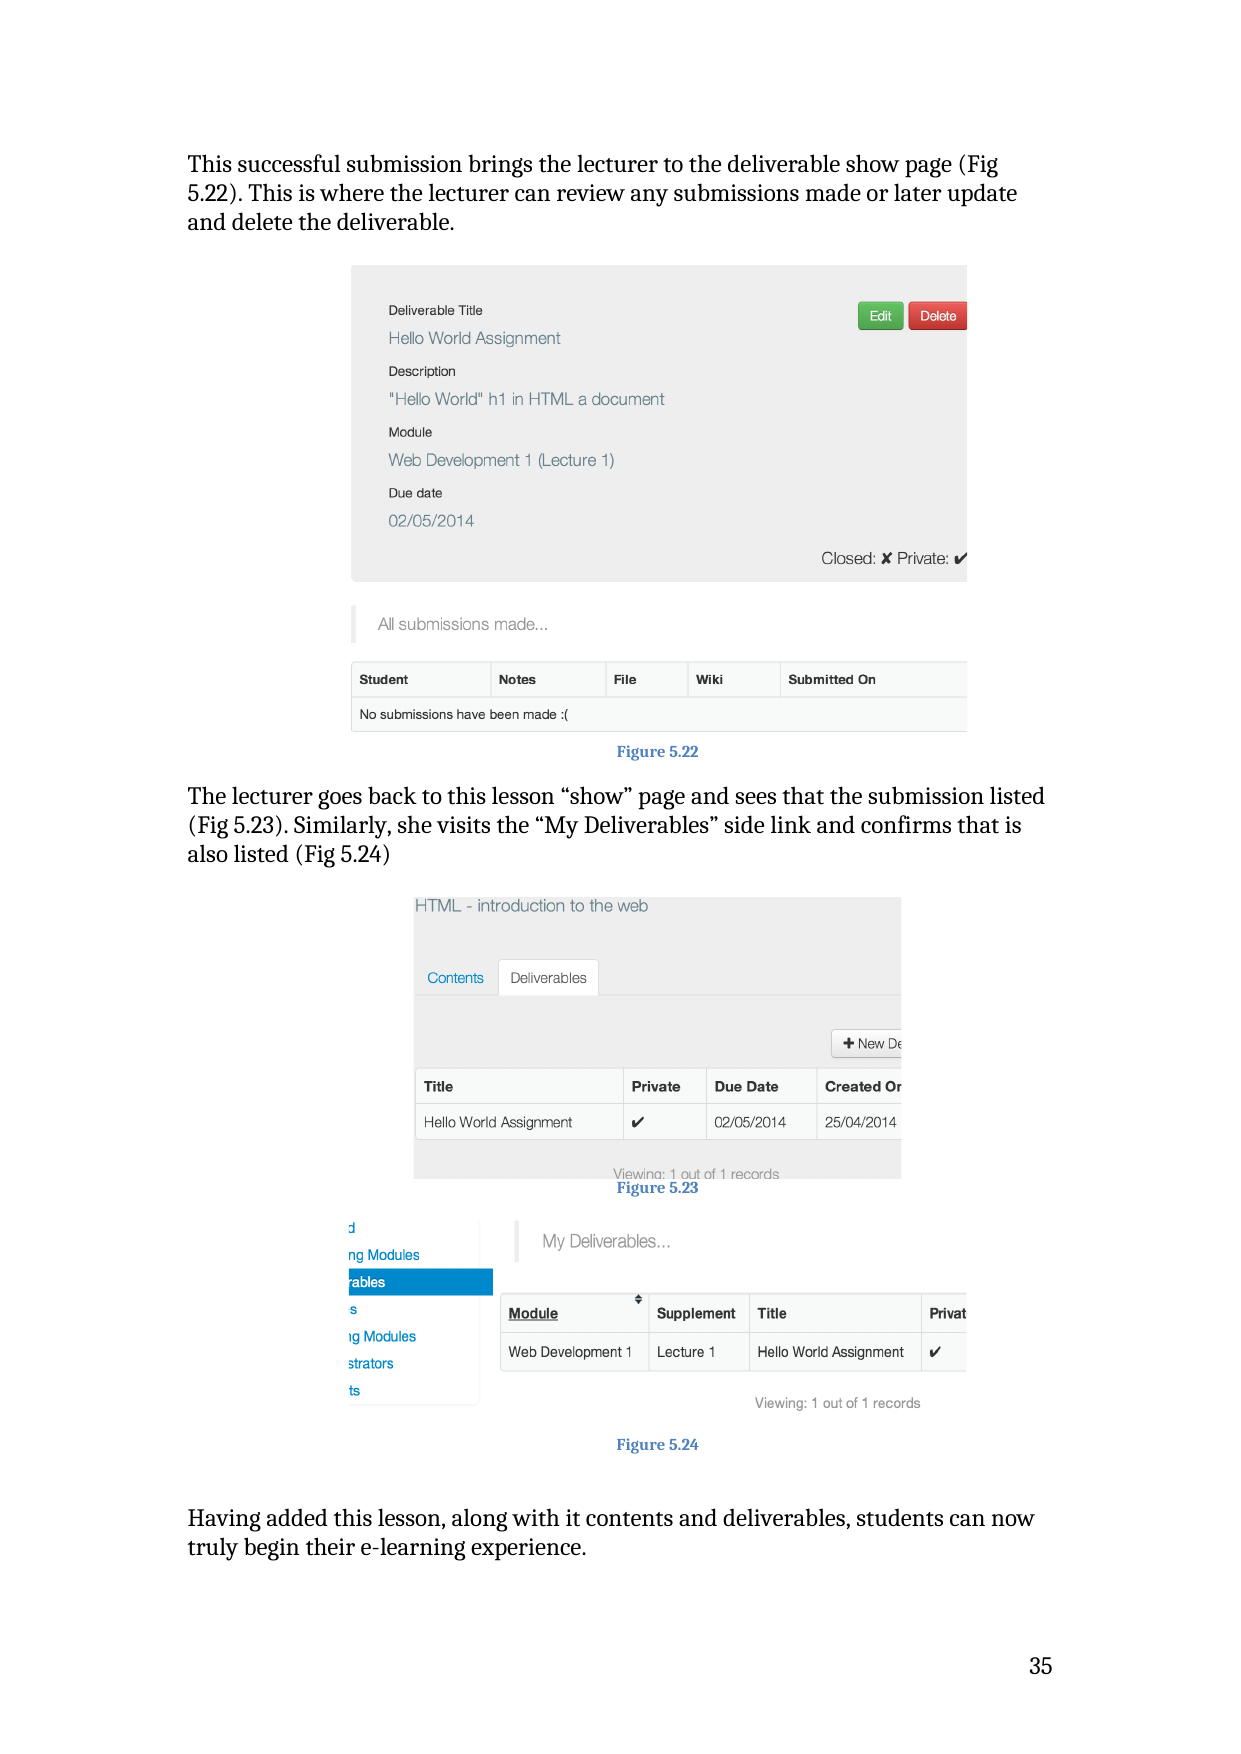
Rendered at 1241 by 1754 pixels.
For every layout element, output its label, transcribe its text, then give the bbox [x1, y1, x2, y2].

text The lecturer goes back to this lesson “show” page and sees that the submission listed (Fig 5.23). Similarly, she visits the “My Deliverables” side link and confirms that is also listed (Fig 5.24) [187, 782, 1053, 868]
text This successful submission brings the lecturer to the deliverable show page (Fig 5.22). This is where the lecturer can review any submissions made or later update and delete the deliverable. [187, 150, 1053, 236]
picture [348, 1218, 967, 1436]
picture [348, 265, 968, 743]
text Figure 5.22 [262, 742, 1053, 761]
text Figure 5.23 [262, 1178, 1053, 1198]
picture [413, 897, 902, 1179]
text Figure 5.24 [262, 1435, 1053, 1454]
text Having added this lesson, along with it contents and deliverables, students can now truly begin their e-learning experience. [187, 1504, 1053, 1562]
